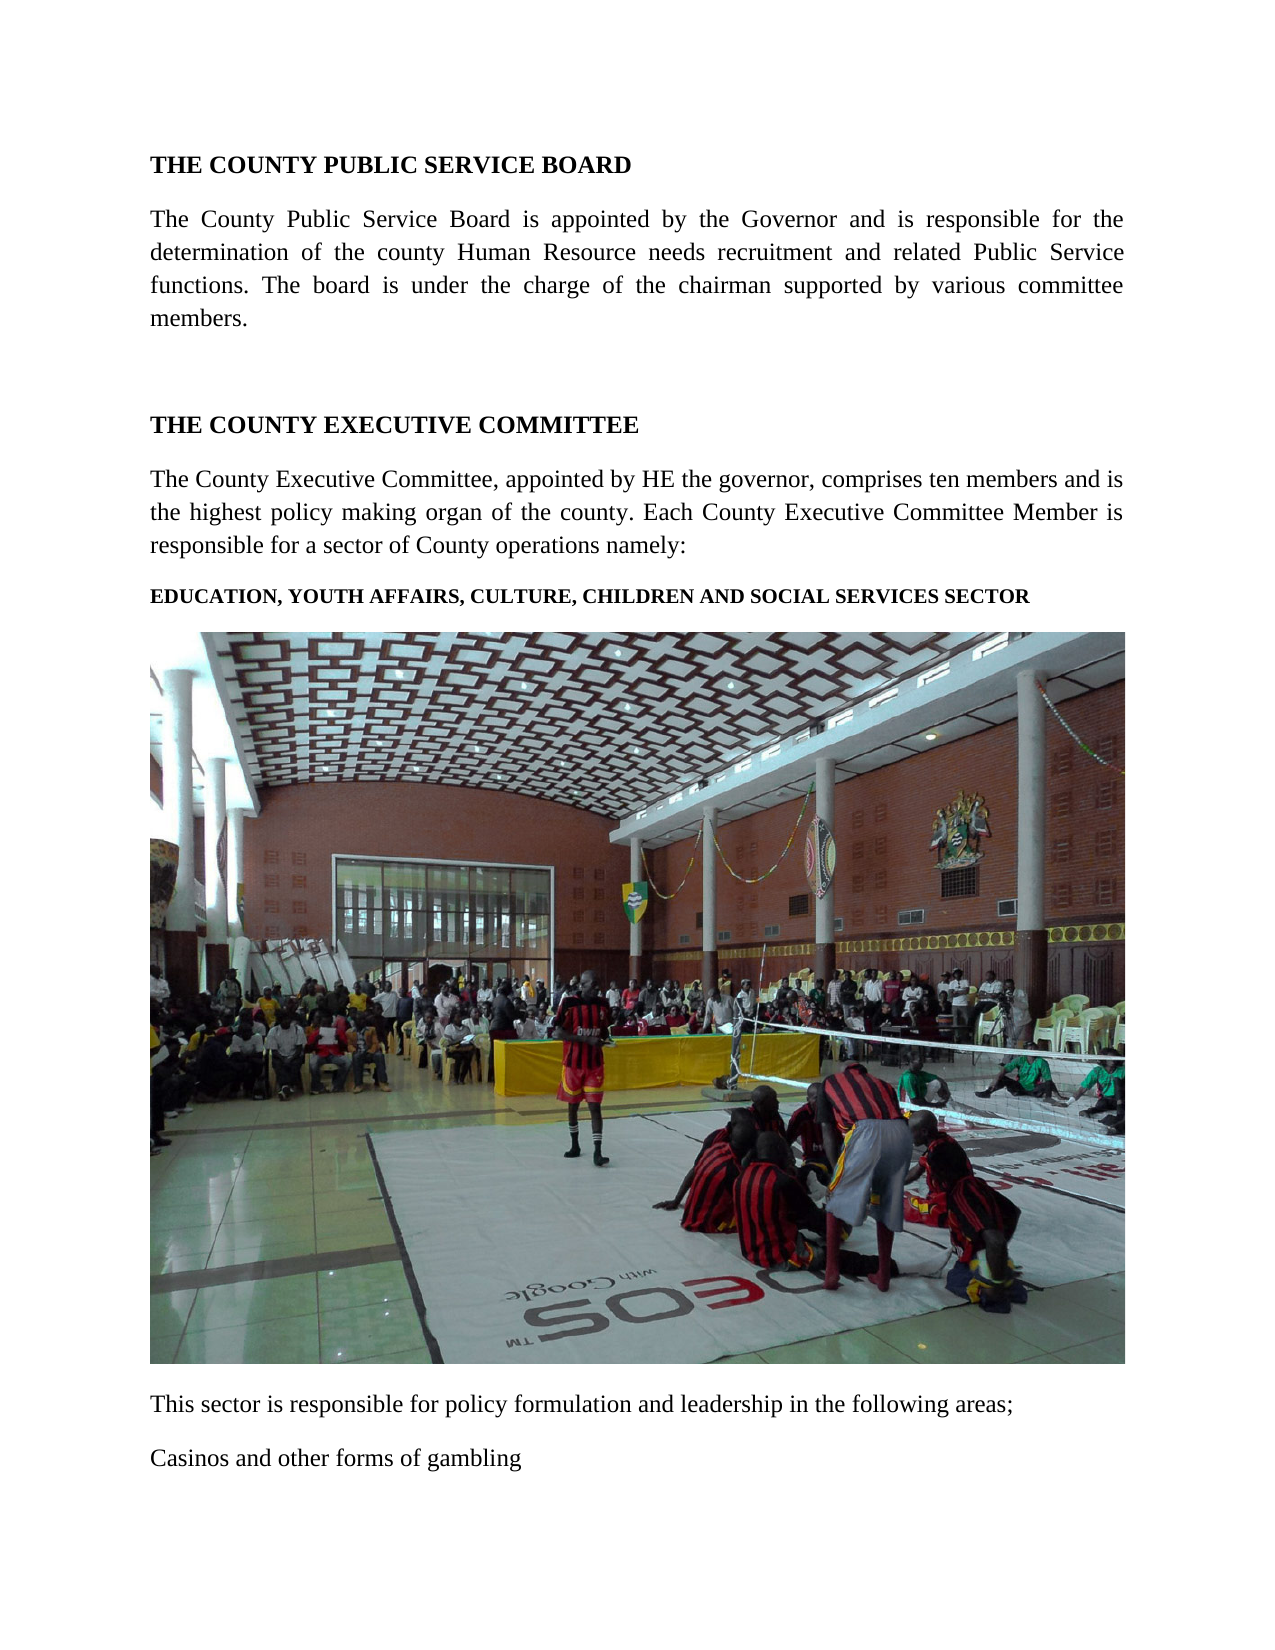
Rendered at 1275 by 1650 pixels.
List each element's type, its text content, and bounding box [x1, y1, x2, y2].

text This sector is responsible for policy formulation and leadership in the following areas; [150, 1389, 1125, 1418]
text Casinos and other forms of gambling [150, 1443, 1125, 1472]
text THE COUNTY EXECUTIVE COMMITTEE [150, 411, 1125, 439]
text EDUCATION, YOUTH AFFAIRS, CULTURE, CHILDREN AND SOCIAL SERVICES SECTOR [150, 584, 1125, 608]
text The County Public Service Board is appointed by the Governor and is responsible for the determination of the county Human Resource needs recruitment and related Public Service functions. The board is under the charge of the chairman supported by various committee members. [150, 204, 1125, 332]
text THE COUNTY PUBLIC SERVICE BOARD [150, 150, 1125, 179]
text The County Executive Committee, appointed by HE the governor, comprises ten members and is the highest policy making organ of the county. Each County Executive Committee Member is responsible for a sector of County operations namely: [150, 464, 1125, 559]
picture [150, 632, 1125, 1364]
